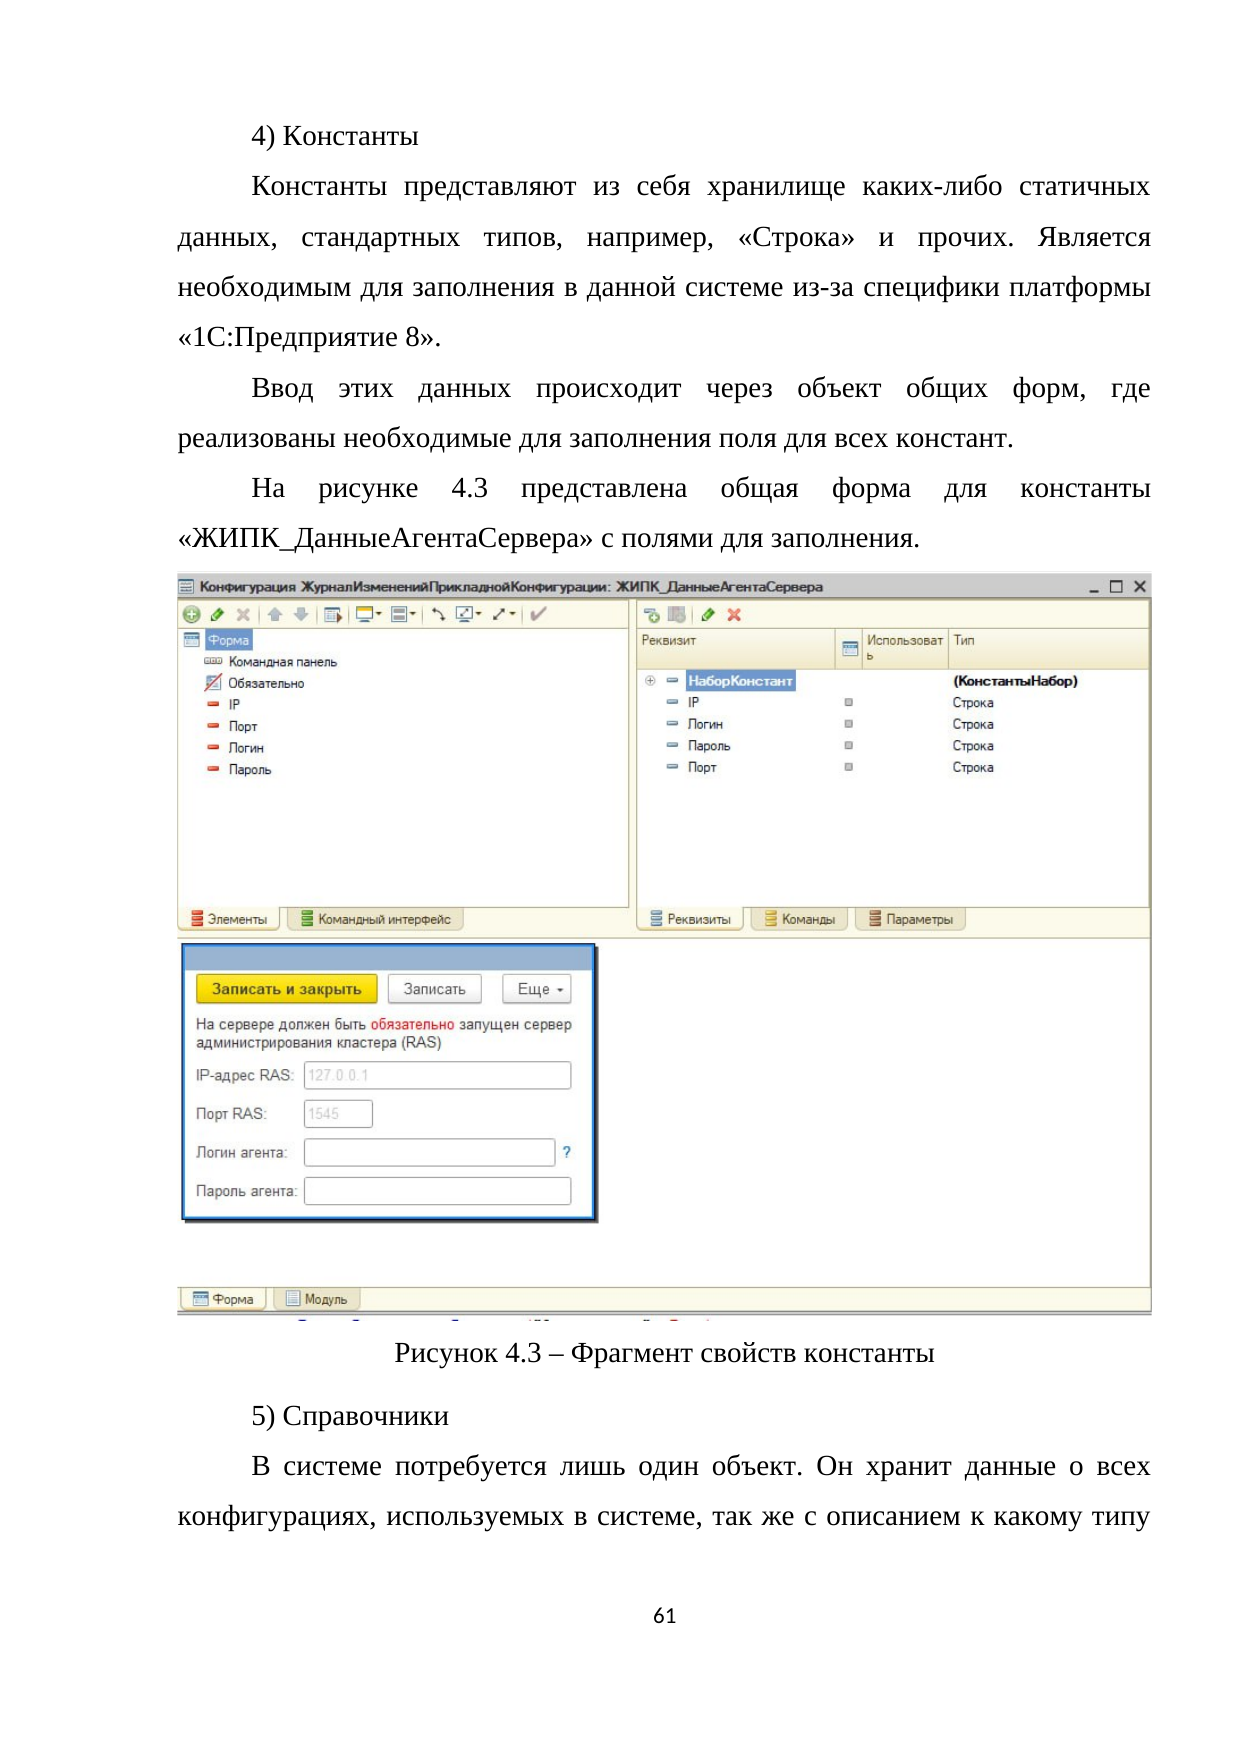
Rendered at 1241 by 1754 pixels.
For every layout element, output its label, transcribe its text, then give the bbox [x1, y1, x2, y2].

subtitle 4) Константы [251, 118, 1152, 152]
text Константы представляют из себя хранилище каких-либо статичных данных, стандартных типов, например, «Строка» и прочих. Является необходимым для заполнения в данной системе из-за специфики платформы «1С:Предприятие 8». [177, 168, 1152, 353]
picture [177, 571, 1152, 1321]
text Ввод этих данных происходит через объект общих форм, где реализованы необходимые для заполнения поля для всех констант. [177, 370, 1152, 453]
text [177, 1448, 1152, 1532]
subtitle 5) Справочники [251, 1398, 1152, 1431]
text Рисунок 4.3 – Фрагмент свойств константы [177, 1335, 1152, 1368]
text На рисунке 4.3 представлена общая форма для константы «ЖИПК_ДанныеАгентаСервера» с полями для заполнения. [177, 470, 1152, 554]
